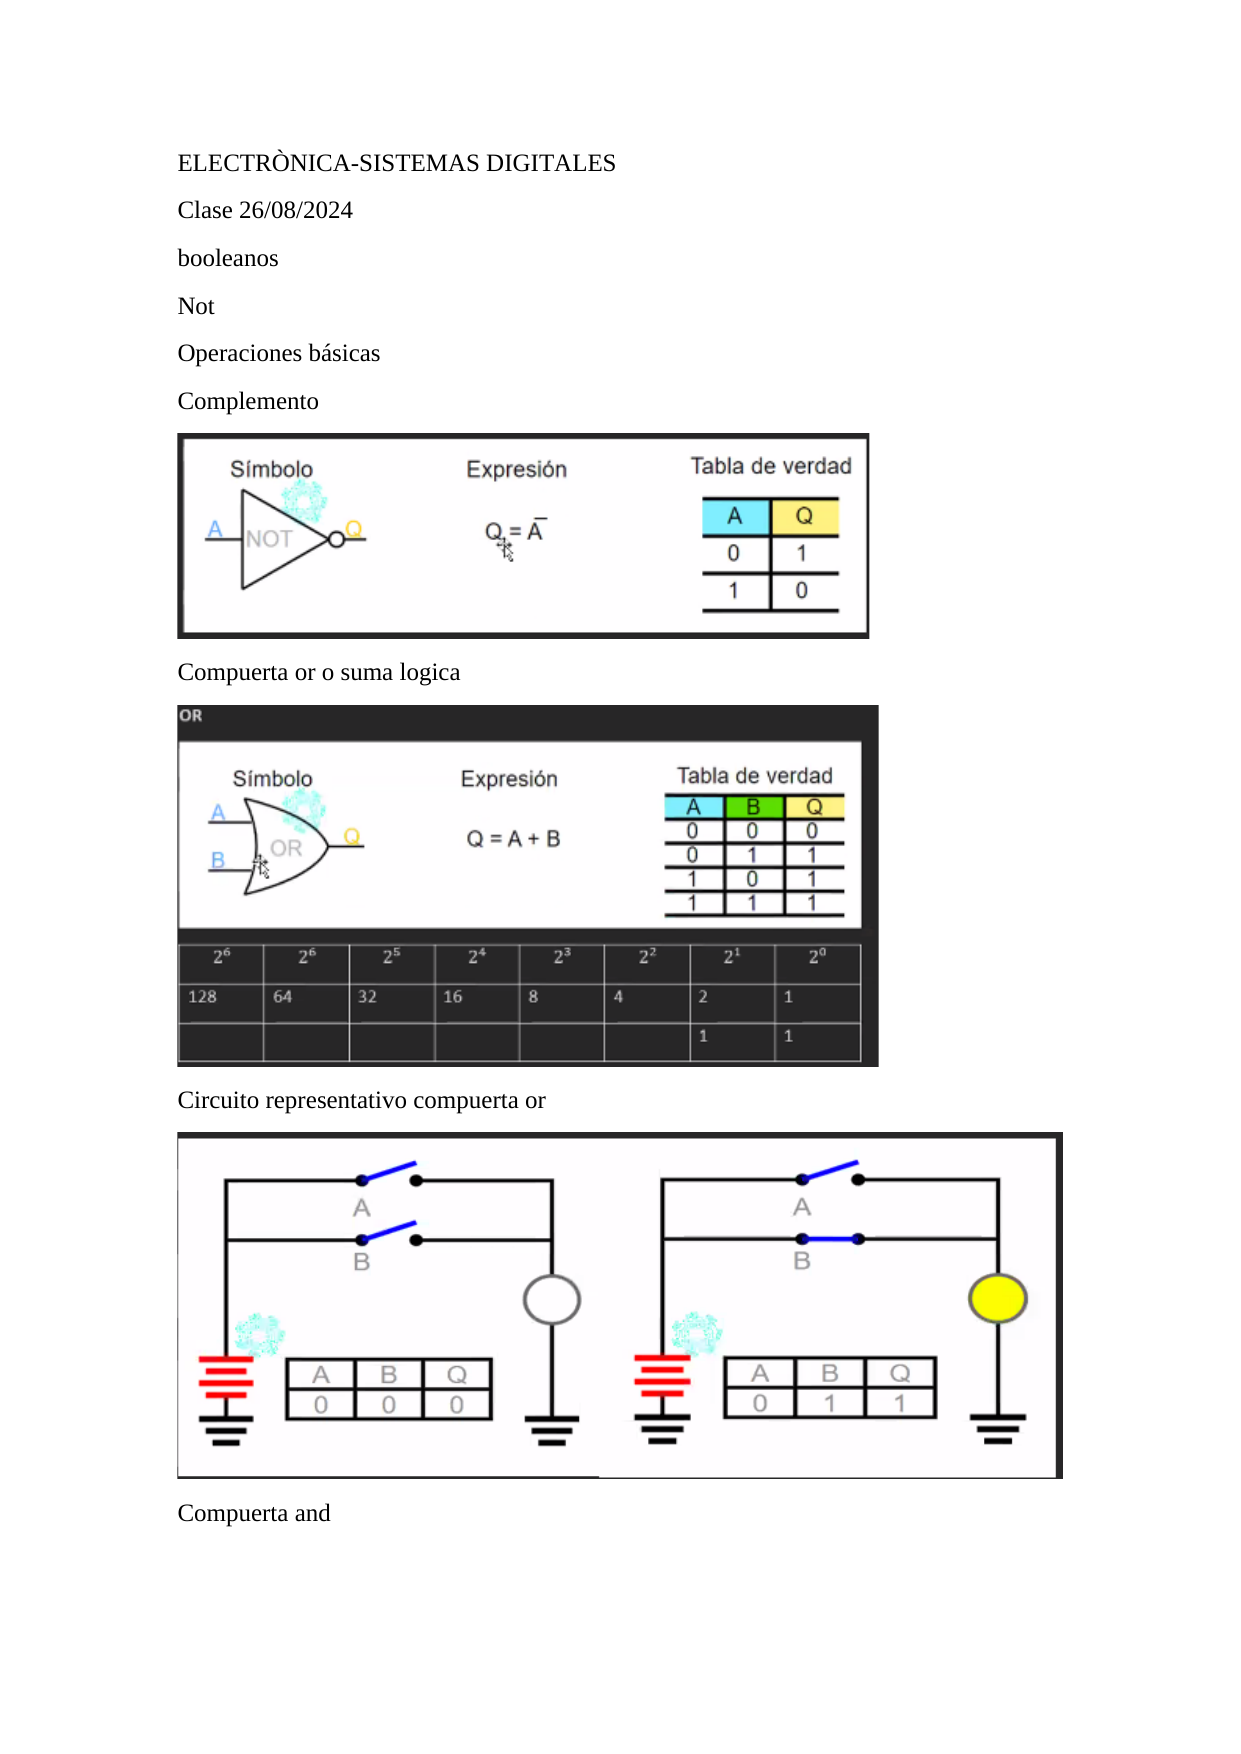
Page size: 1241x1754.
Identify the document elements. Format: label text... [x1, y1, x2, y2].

text Clase 26/08/2024 [177, 195, 1063, 224]
text Compuerta and [177, 1498, 1063, 1526]
text Not [177, 291, 1063, 319]
text Compuerta or o suma logica [177, 657, 1063, 686]
text Complemento [177, 386, 1063, 415]
text Circuito representativo compuerta or [177, 1085, 1063, 1114]
picture [177, 433, 870, 639]
picture [177, 705, 879, 1067]
text ELECTRÒNICA-SISTEMAS DIGITALES [177, 148, 1063, 176]
text Operaciones básicas [177, 338, 1063, 367]
picture [177, 1132, 1063, 1479]
text booleanos [177, 243, 1063, 272]
